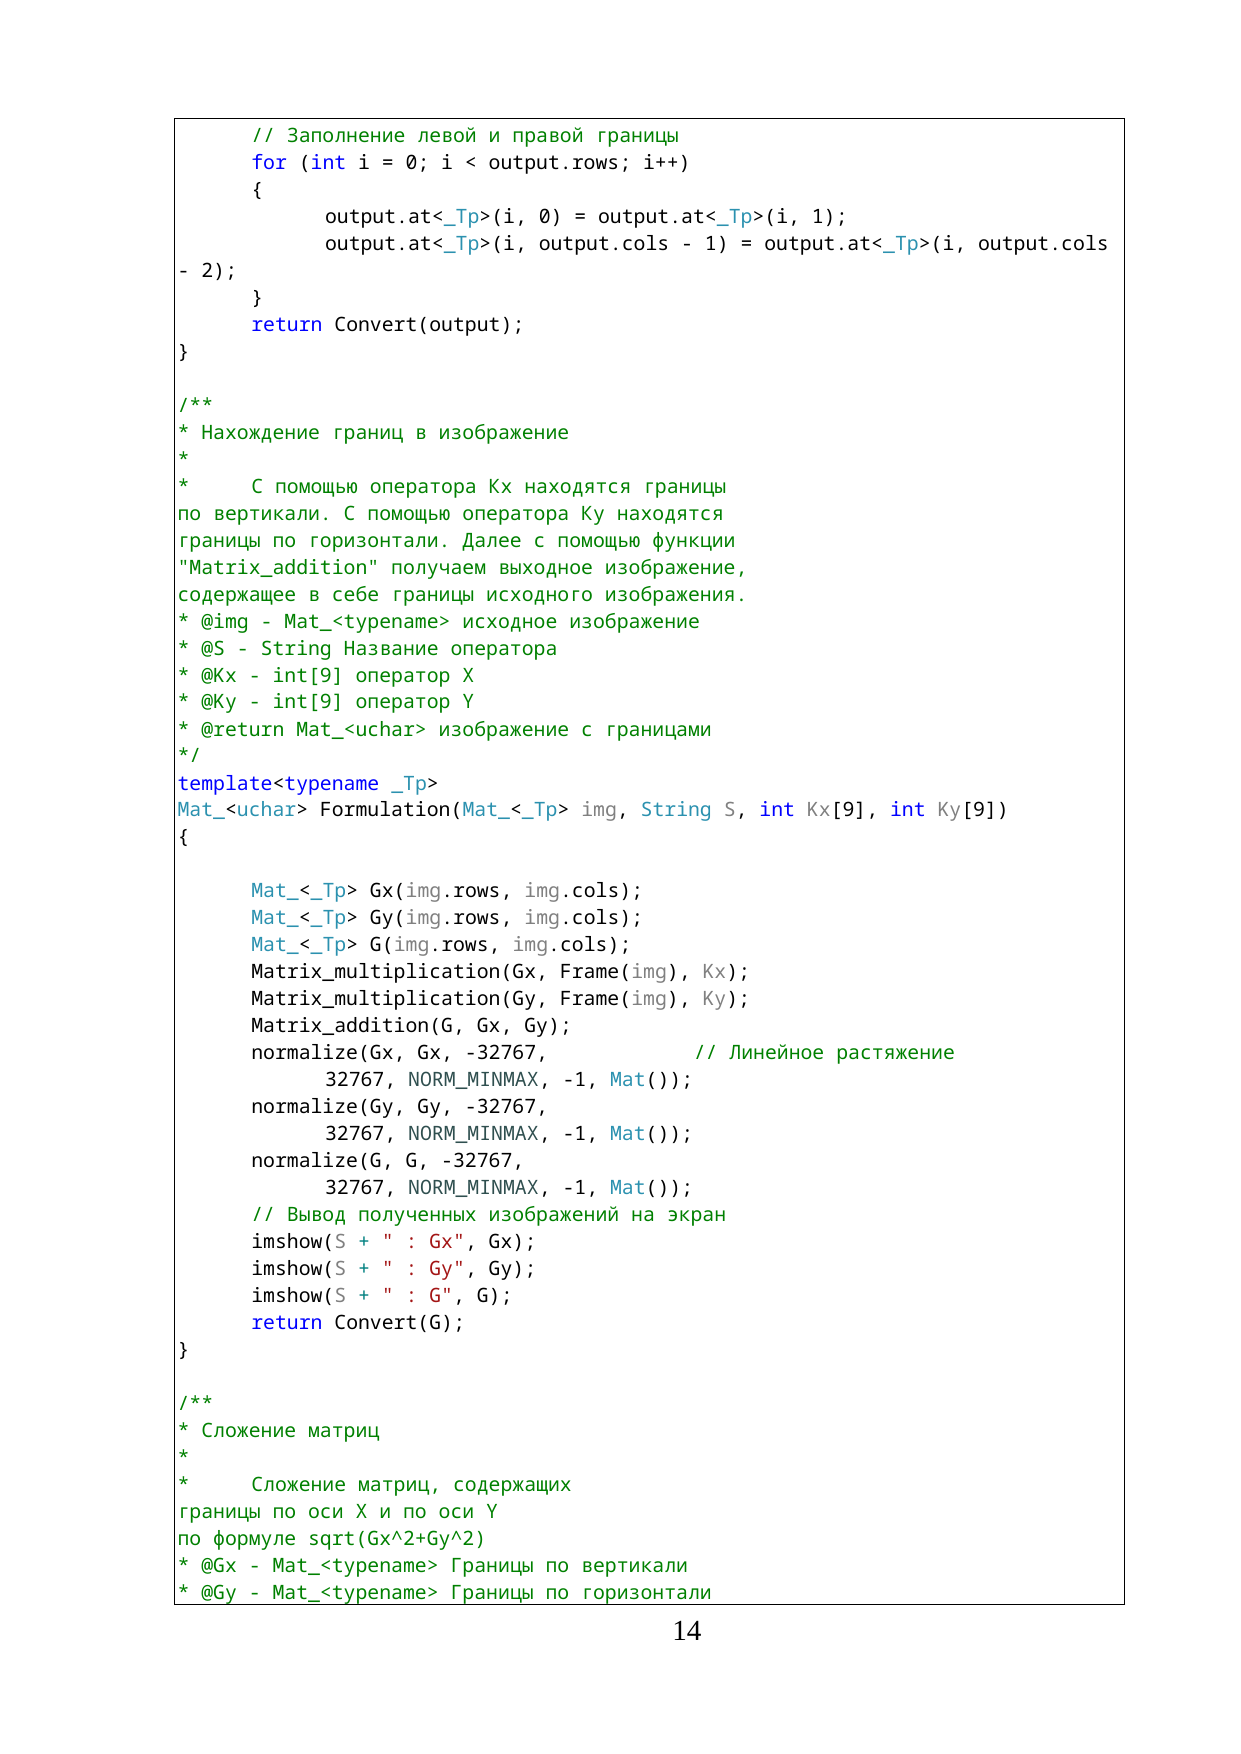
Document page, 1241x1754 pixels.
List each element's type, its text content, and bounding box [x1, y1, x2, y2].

text * @Gx - Mat_<typename> Границы по вертикали [177, 1551, 1122, 1578]
text // Заполнение левой и правой границы [175, 119, 1124, 148]
text Mat_<_Tp> G(img.rows, img.cols); [177, 931, 1122, 958]
text normalize(Gy, Gy, -32767, [177, 1092, 1122, 1119]
text Matrix_multiplication(Gx, Frame(img), Kx); [177, 958, 1122, 984]
text Mat_<uchar> Formulation(Mat_<_Tp> img, String S, int Kx[9], int Ky[9]) [177, 796, 1122, 823]
text normalize(Gx, Gx, -32767, // Линейное растяжение [177, 1038, 1122, 1066]
text 32767, NORM_MINMAX, -1, Mat()); [177, 1173, 1122, 1200]
text } [177, 283, 1122, 310]
text * Сложение матриц, содержащих [177, 1470, 1122, 1497]
text * [177, 445, 1122, 472]
text "Matrix_addition" получаем выходное изображение, [177, 553, 1122, 580]
text output.at<_Tp>(i, 0) = output.at<_Tp>(i, 1); [177, 202, 1122, 229]
text Mat_<_Tp> Gy(img.rows, img.cols); [177, 904, 1122, 931]
text 32767, NORM_MINMAX, -1, Mat()); [177, 1119, 1122, 1146]
text } [177, 1335, 1122, 1362]
text normalize(G, G, -32767, [177, 1146, 1122, 1173]
text /** [177, 1389, 1122, 1416]
text по формуле sqrt(Gx^2+Gy^2) [177, 1524, 1122, 1551]
text * @S - String Название оператора [177, 634, 1122, 661]
text * Сложение матриц [177, 1416, 1122, 1443]
text output.at<_Tp>(i, output.cols - 1) = output.at<_Tp>(i, output.cols - 2); [177, 229, 1122, 283]
text по вертикали. С помощью оператора Ку находятся [177, 499, 1122, 526]
text * [177, 1443, 1122, 1470]
text /** [177, 391, 1122, 418]
text границы по горизонтали. Далее с помощью функции [177, 526, 1122, 553]
text { [177, 823, 1122, 850]
text imshow(S + " : Gx", Gx); [177, 1227, 1122, 1254]
text * @Ky - int[9] оператор Y [177, 688, 1122, 715]
text } [177, 337, 1122, 364]
text */ [177, 742, 1122, 769]
text * Нахождение границ в изображение [177, 418, 1122, 445]
text * @Gy - Mat_<typename> Границы по горизонтали [177, 1578, 1122, 1604]
text границы по оси Х и по оси Y [177, 1497, 1122, 1524]
text * @Kx - int[9] оператор Х [177, 661, 1122, 688]
text return Convert(output); [177, 310, 1122, 337]
text 32767, NORM_MINMAX, -1, Mat()); [177, 1066, 1122, 1092]
text // Вывод полученных изображений на экран [177, 1200, 1122, 1227]
text * С помощью оператора Кх находятся границы [177, 472, 1122, 499]
text содержащее в себе границы исходного изображения. [177, 580, 1122, 607]
text * @return Mat_<uchar> изображение с границами [177, 715, 1122, 742]
text template<typename _Tp> [177, 769, 1122, 796]
text imshow(S + " : Gy", Gy); [177, 1254, 1122, 1281]
text Mat_<_Tp> Gx(img.rows, img.cols); [177, 877, 1122, 904]
text for (int i = 0; i < output.rows; i++) [177, 148, 1122, 175]
text Matrix_multiplication(Gy, Frame(img), Ky); [177, 984, 1122, 1012]
text { [177, 175, 1122, 202]
text Matrix_addition(G, Gx, Gy); [177, 1012, 1122, 1038]
text imshow(S + " : G", G); [177, 1281, 1122, 1308]
text * @img - Mat_<typename> исходное изображение [177, 607, 1122, 634]
text return Convert(G); [177, 1308, 1122, 1335]
